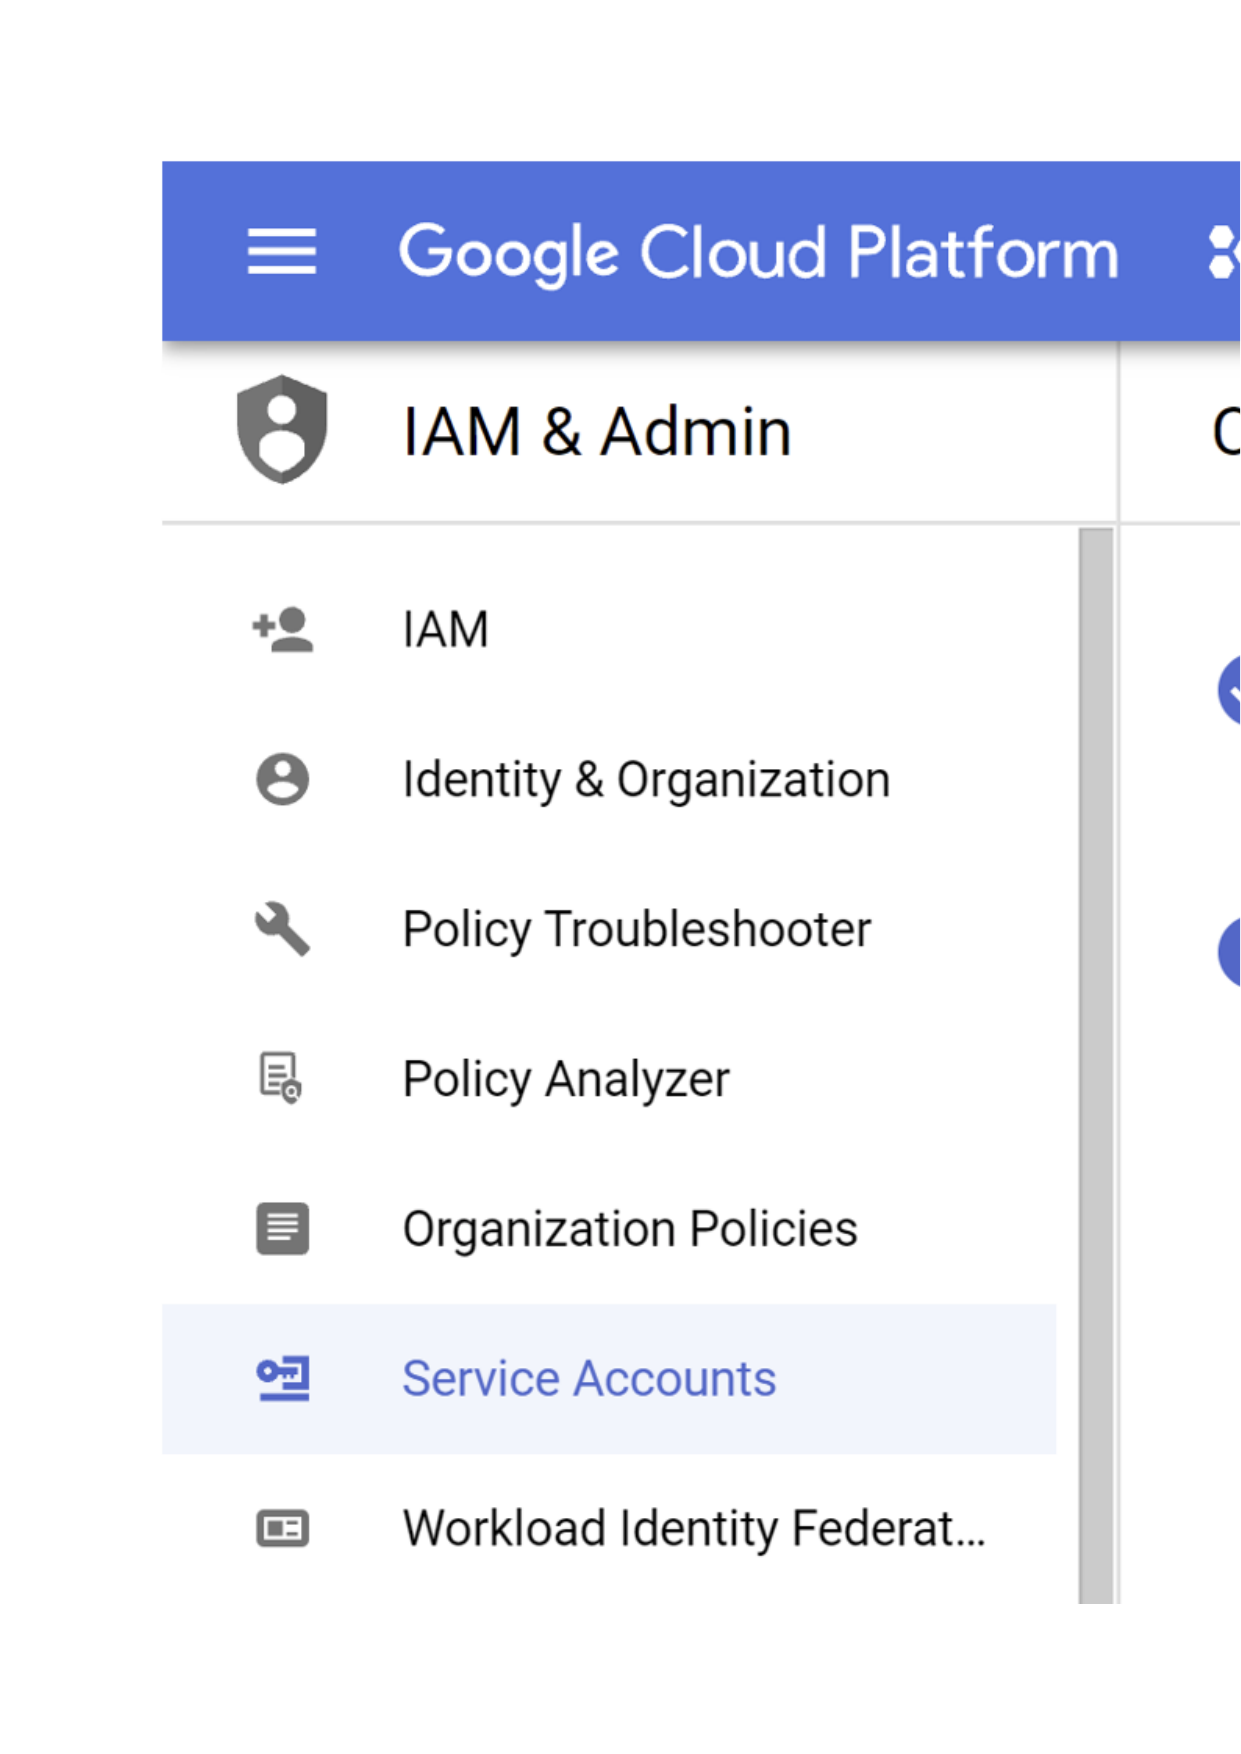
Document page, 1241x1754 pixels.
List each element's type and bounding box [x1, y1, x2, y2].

picture [150, 150, 1241, 1604]
